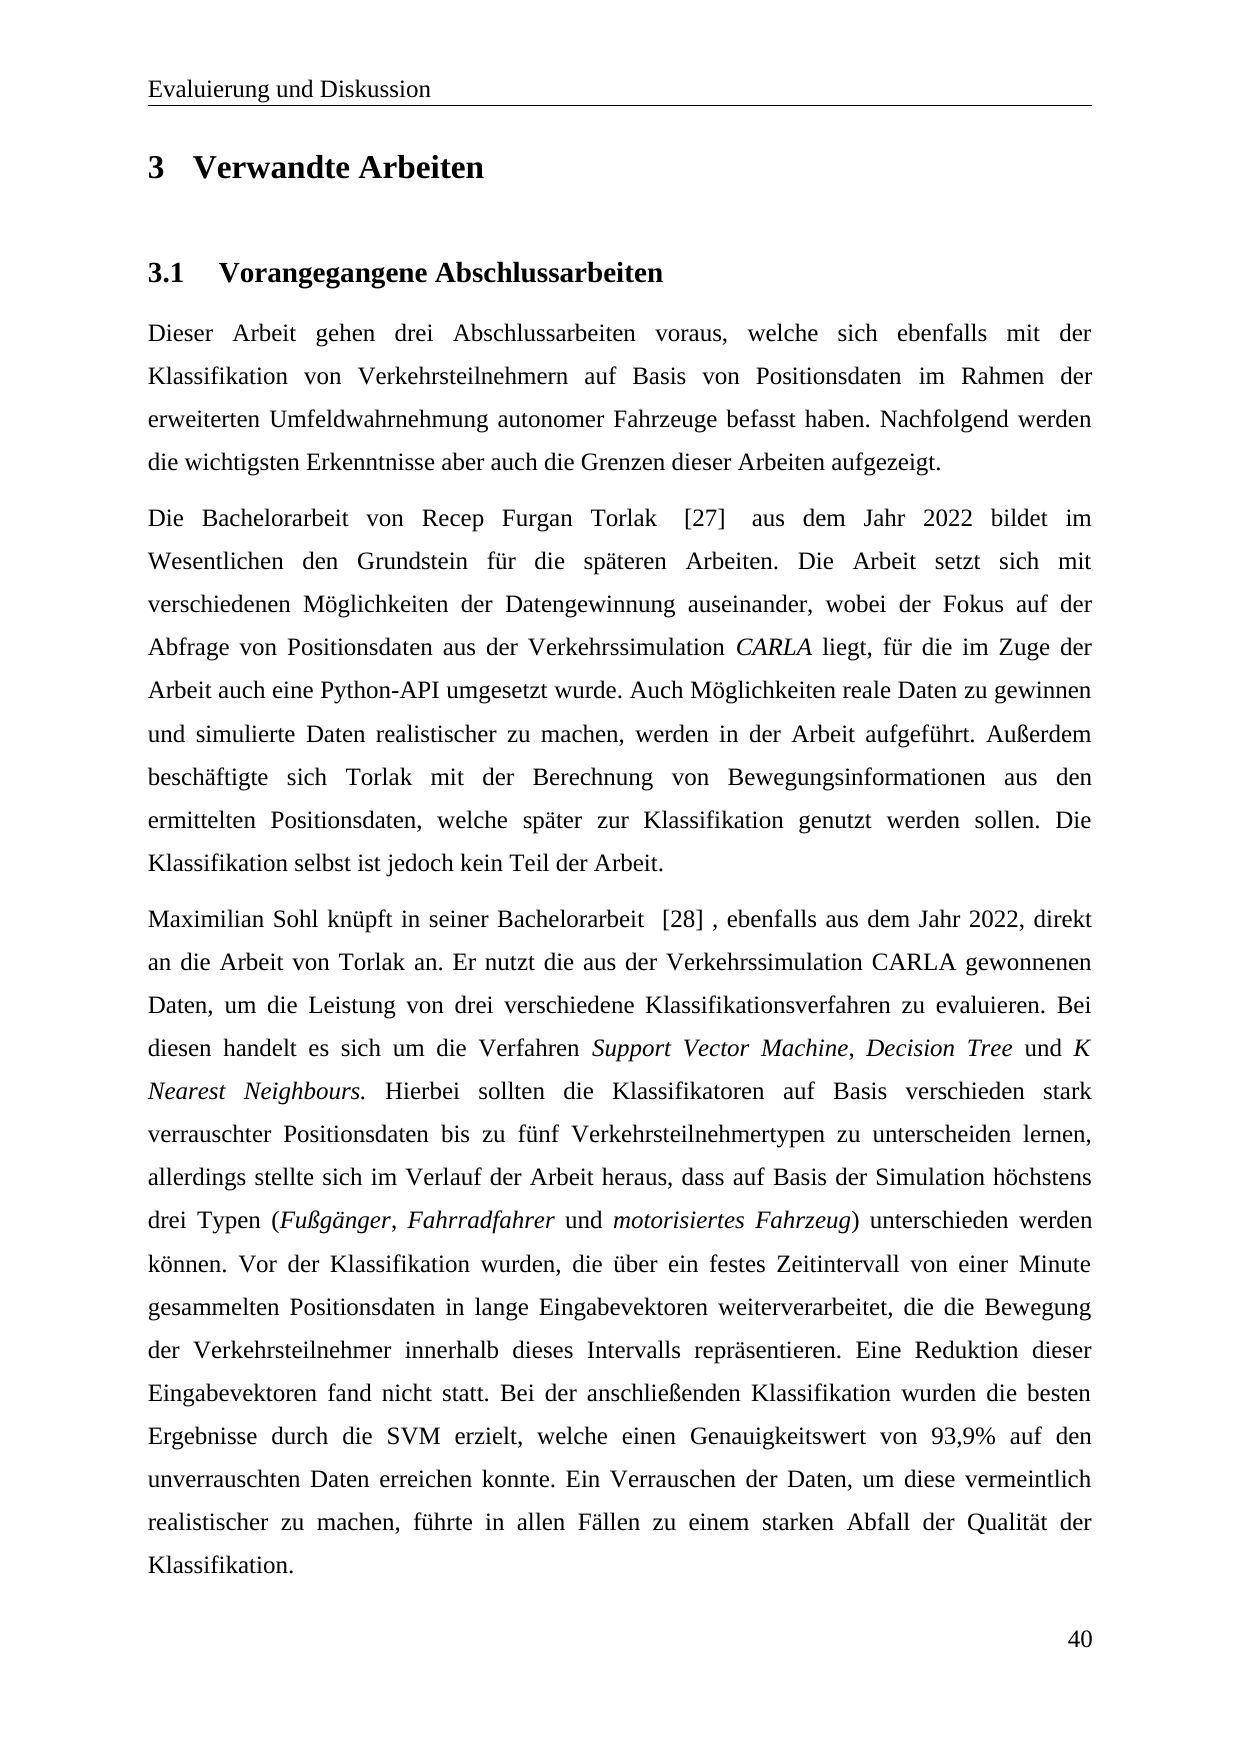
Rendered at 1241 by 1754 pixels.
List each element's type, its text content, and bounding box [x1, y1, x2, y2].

text Maximilian Sohl knüpft in seiner Bachelorarbeit , ebenfalls aus dem Jahr 2022, direkt an die Arbeit von Torlak an. Er nutzt die aus der Verkehrssimulation CARLA gewonnenen Daten, um die Leistung von drei verschiedene Klassifikationsverfahren zu evaluieren. Bei diesen handelt es sich um die Verfahren Support Vector Machine, Decision Tree und K Nearest Neighbours. Hierbei sollten die Klassifikatoren auf Basis verschieden stark verrauschter Positionsdaten bis zu fünf Verkehrsteilnehmertypen zu unterscheiden lernen, allerdings stellte sich im Verlauf der Arbeit heraus, dass auf Basis der Simulation höchstens drei Typen (Fußgänger, Fahrradfahrer und motorisiertes Fahrzeug) unterschieden werden können. Vor der Klassifikation wurden, die über ein festes Zeitintervall von einer Minute gesammelten Positionsdaten in lange Eingabevektoren weiterverarbeitet, die die Bewegung der Verkehrsteilnehmer innerhalb dieses Intervalls repräsentieren. Eine Reduktion dieser Eingabevektoren fand nicht statt. Bei der anschließenden Klassifikation wurden die besten Ergebnisse durch die SVM erzielt, welche einen Genauigkeitswert von 93,9% auf den unverrauschten Daten erreichen konnte. Ein Verrauschen der Daten, um diese vermeintlich realistischer zu machen, führte in allen Fällen zu einem starken Abfall der Qualität der Klassifikation. [148, 904, 1092, 1579]
text Die Bachelorarbeit von Recep Furgan Torlak aus dem Jahr 2022 bildet im Wesentlichen den Grundstein für die späteren Arbeiten. Die Arbeit setzt sich mit verschiedenen Möglichkeiten der Datengewinnung auseinander, wobei der Fokus auf der Abfrage von Positionsdaten aus der Verkehrssimulation CARLA liegt, für die im Zuge der Arbeit auch eine Python-API umgesetzt wurde. Auch Möglichkeiten reale Daten zu gewinnen und simulierte Daten realistischer zu machen, werden in der Arbeit aufgeführt. Außerdem beschäftigte sich Torlak mit der Berechnung von Bewegungsinformationen aus den ermittelten Positionsdaten, welche später zur Klassifikation genutzt werden sollen. Die Klassifikation selbst ist jedoch kein Teil der Arbeit. [148, 503, 1092, 877]
subtitle Vorangegangene Abschlussarbeiten [148, 255, 1092, 289]
subtitle Verwandte Arbeiten [148, 148, 1092, 186]
text Dieser Arbeit gehen drei Abschlussarbeiten voraus, welche sich ebenfalls mit der Klassifikation von Verkehrsteilnehmern auf Basis von Positionsdaten im Rahmen der erweiterten Umfeldwahrnehmung autonomer Fahrzeuge befasst haben. Nachfolgend werden die wichtigsten Erkenntnisse aber auch die Grenzen dieser Arbeiten aufgezeigt. [148, 318, 1092, 476]
